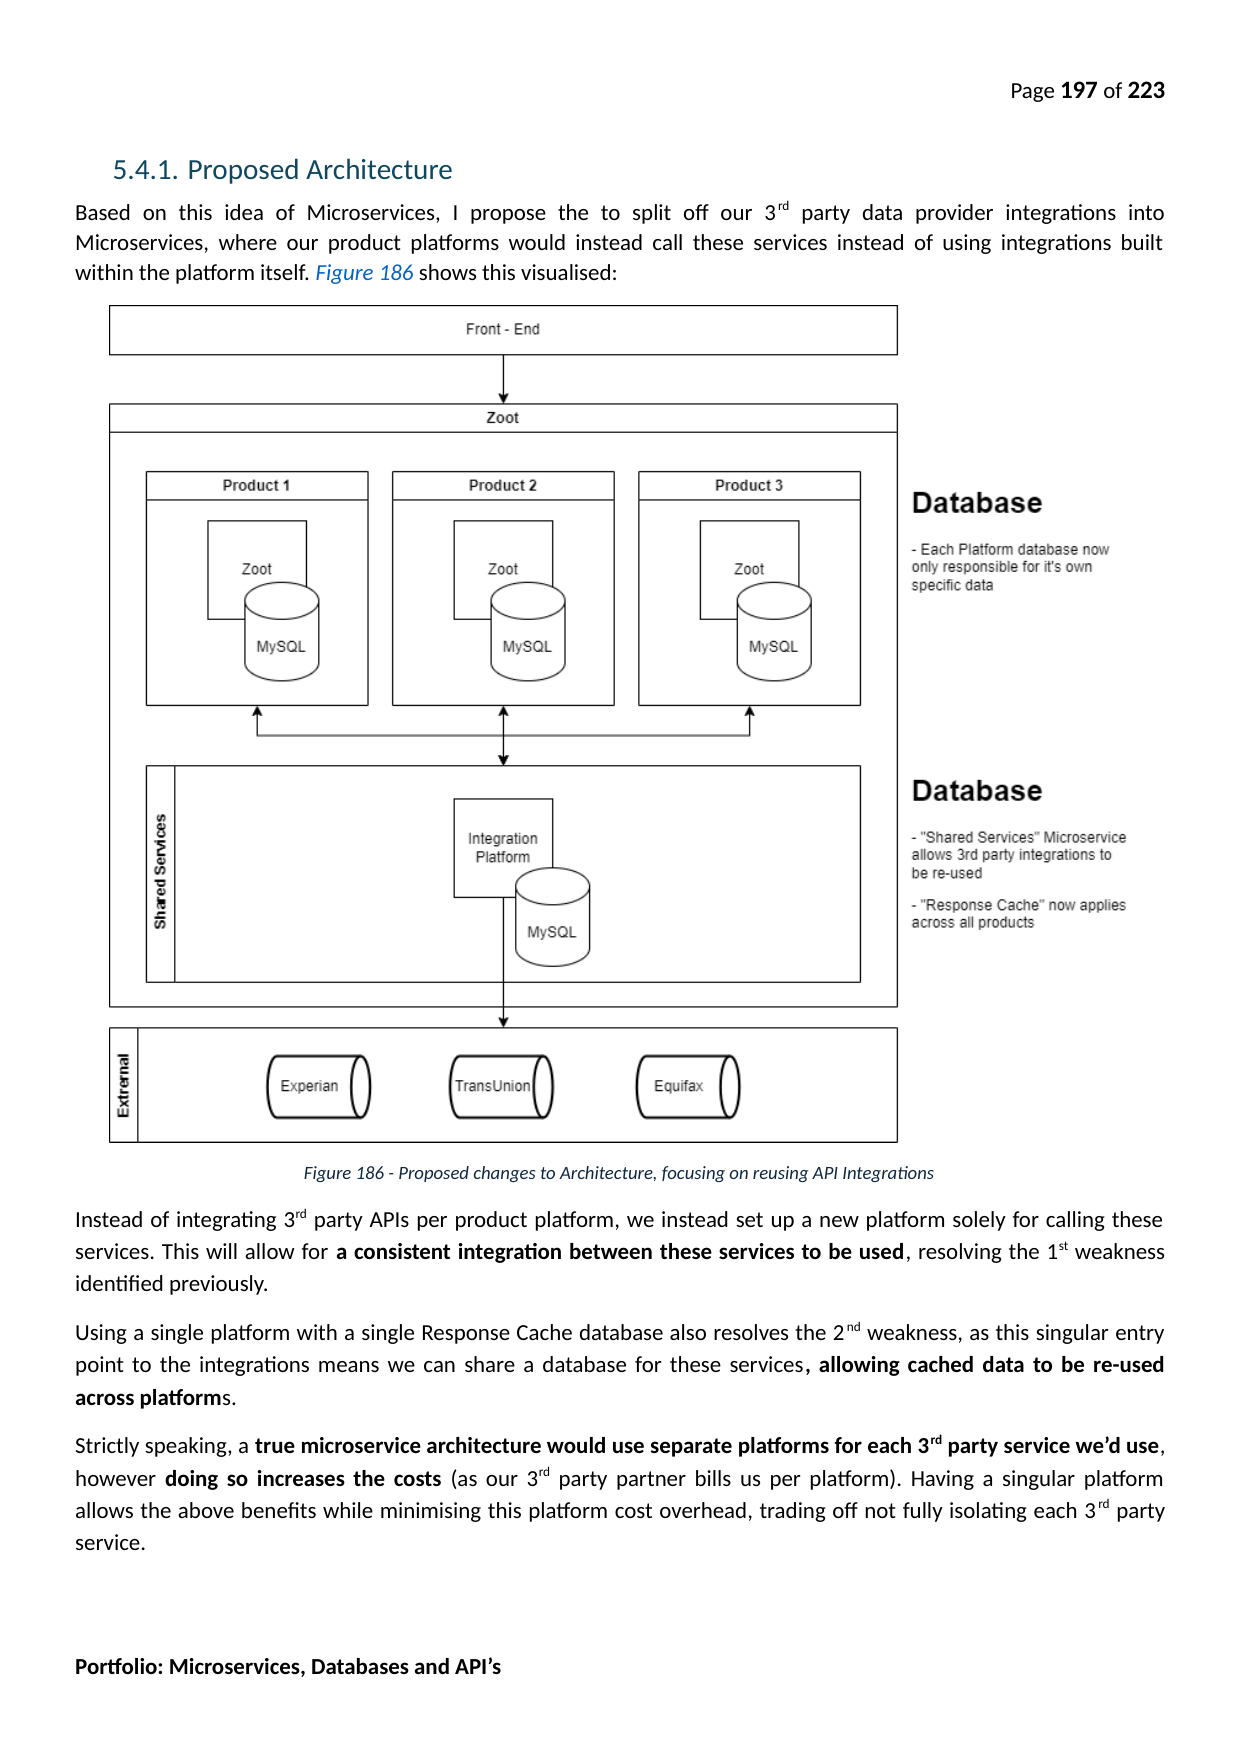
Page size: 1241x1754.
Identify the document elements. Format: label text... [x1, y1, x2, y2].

text Using a single platform with a single Response Cache database also resolves the 2nd weakness, as this singular entry point to the integrations means we can share a database for these services, allowing cached data to be re-used across platforms. [75, 1318, 1165, 1411]
subtitle Proposed Architecture [112, 151, 1165, 187]
text Figure 186 - Proposed changes to Architecture, focusing on reusing API Integrations [75, 1161, 1165, 1184]
text Strictly speaking, a true microservice architecture would use separate platforms for each 3rd party service we’d use, however doing so increases the costs (as our 3rd party partner bills us per platform). Having a singular platform allows the above benefits while minimising this platform cost overhead, trading off not fully isolating each 3rd party service. [75, 1432, 1165, 1556]
text Instead of integrating 3rd party APIs per product platform, we instead set up a new platform solely for calling these services. This will allow for a consistent integration between these services to be used, resolving the 1st weakness identified previously. [75, 1205, 1165, 1298]
text Based on this idea of Microservices, I propose the to split off our 3rd party data provider integrations into Microservices, where our product platforms would instead call these services instead of using integrations built within the platform itself. Figure 186 shows this visualised: [75, 198, 1165, 286]
picture [109, 305, 1132, 1143]
